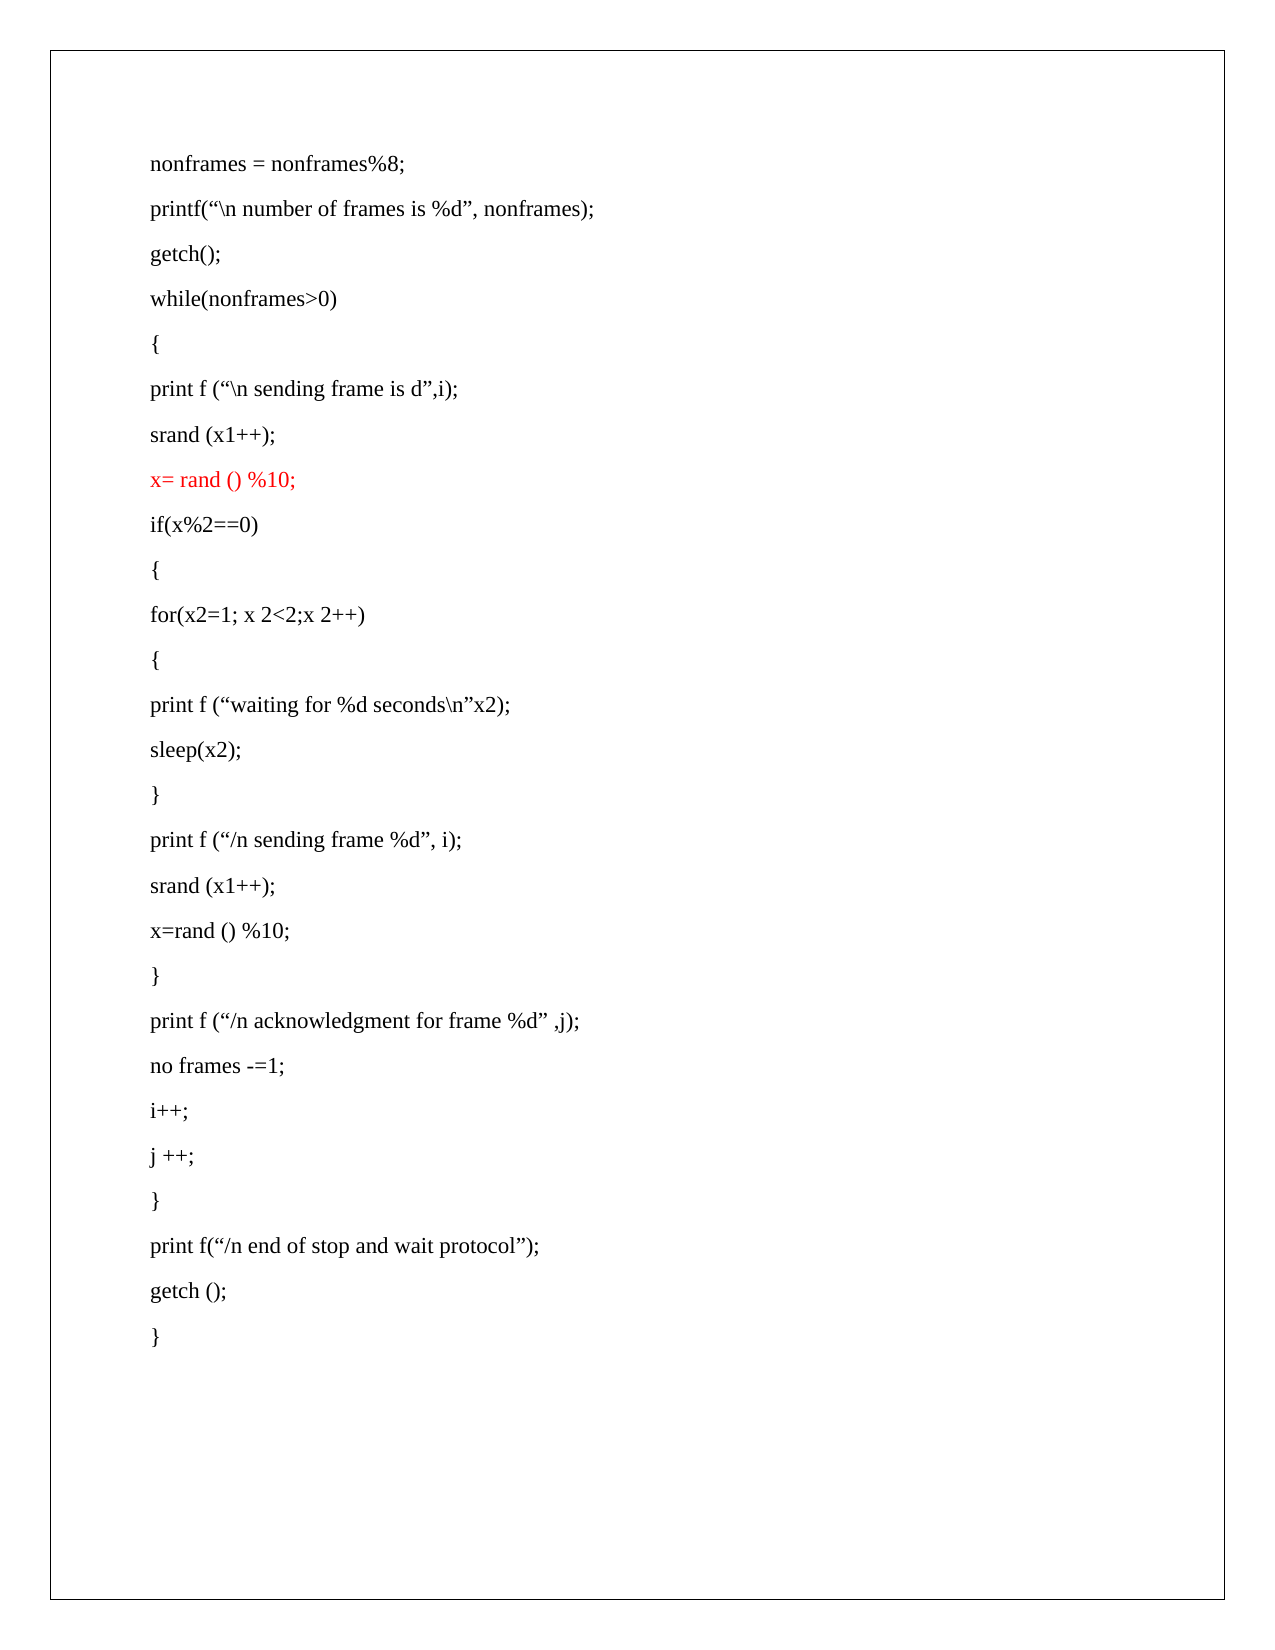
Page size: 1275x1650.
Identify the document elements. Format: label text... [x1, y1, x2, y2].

text print f (“\n sending frame is d”,i); [150, 376, 1125, 402]
text j ++; [150, 1142, 1125, 1169]
text srand (x1++); [150, 421, 1125, 447]
text for(x2=1; x 2<2;x 2++) [150, 601, 1125, 627]
text print f(“/n end of stop and wait protocol”); [150, 1232, 1125, 1259]
text i++; [150, 1097, 1125, 1123]
text x=rand () %10; [150, 917, 1125, 943]
text while(nonframes>0) [150, 285, 1125, 312]
text nonframes = nonframes%8; [150, 150, 1125, 176]
text printf(“\n number of frames is %d”, nonframes); [150, 195, 1125, 221]
text { [150, 556, 1125, 582]
text x= rand () %10; [150, 466, 1125, 492]
text no frames -=1; [150, 1052, 1125, 1078]
text } [150, 781, 1125, 808]
text sleep(x2); [150, 736, 1125, 763]
text print f (“waiting for %d seconds\n”x2); [150, 691, 1125, 718]
text print f (“/n sending frame %d”, i); [150, 827, 1125, 853]
text { [150, 330, 1125, 357]
text getch (); [150, 1278, 1125, 1304]
text if(x%2==0) [150, 511, 1125, 537]
text print f (“/n acknowledgment for frame %d” ,j); [150, 1007, 1125, 1033]
text } [150, 1187, 1125, 1214]
text } [150, 1323, 1125, 1349]
text } [150, 962, 1125, 988]
text getch(); [150, 240, 1125, 267]
text srand (x1++); [150, 872, 1125, 898]
text { [150, 646, 1125, 672]
